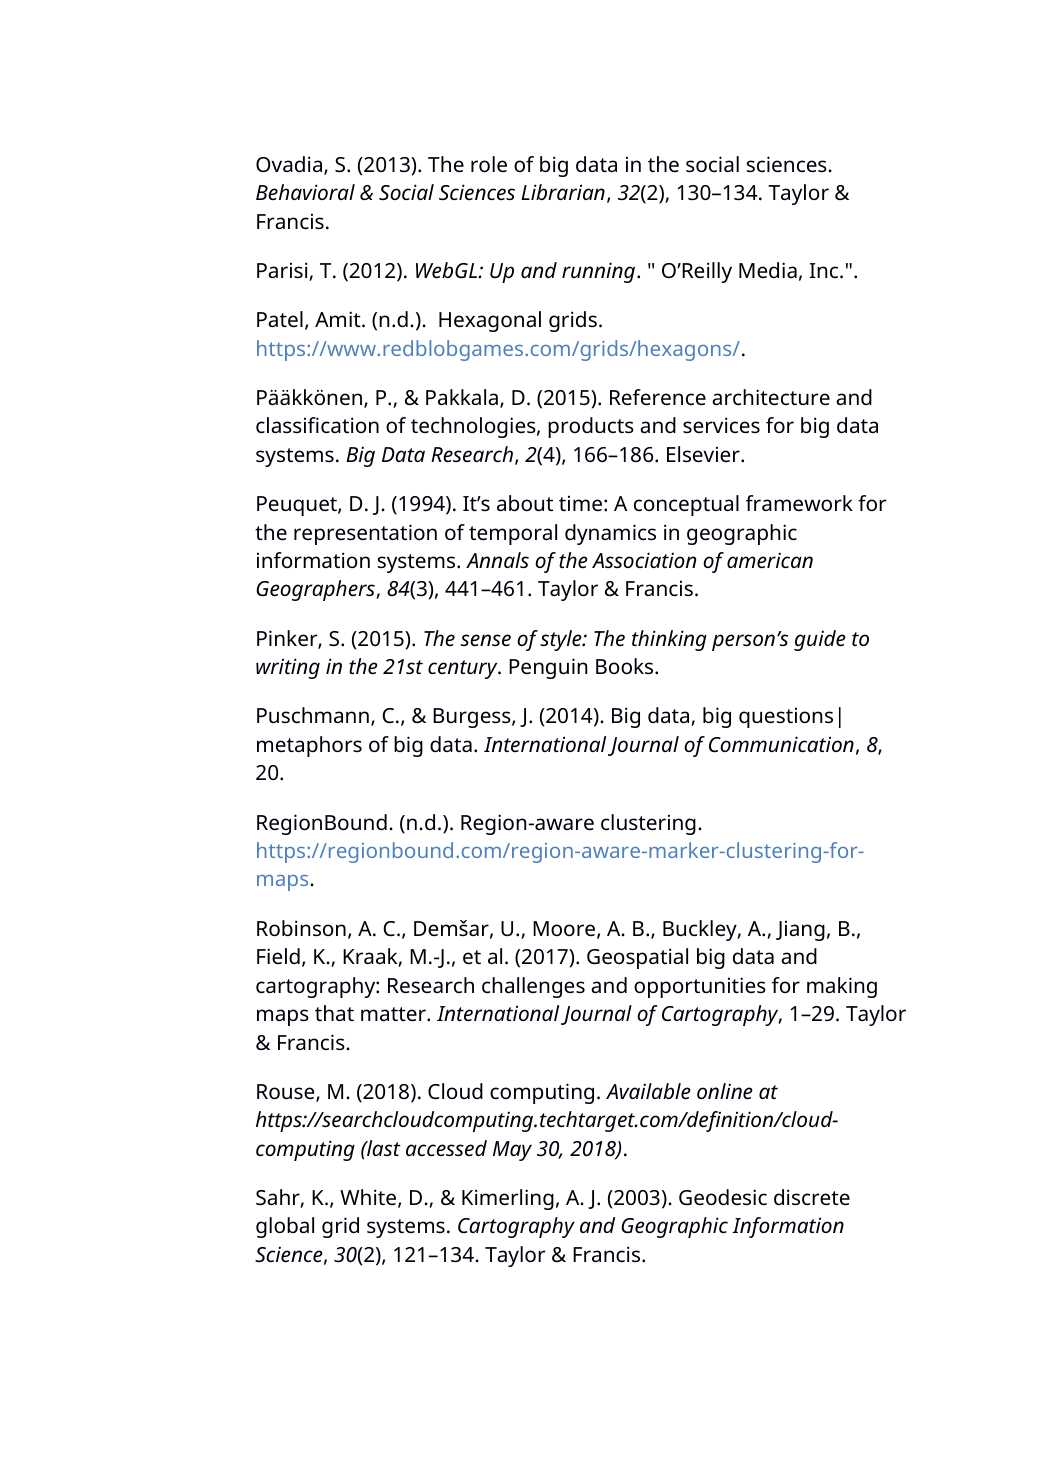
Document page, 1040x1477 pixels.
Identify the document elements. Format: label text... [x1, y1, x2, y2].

text Parisi, T. (2012). WebGL: Up and running. " O’Reilly Media, Inc.". [255, 256, 910, 284]
text Puschmann, C., & Burgess, J. (2014). Big data, big questions| metaphors of big data. International Journal of Communication, 8, 20. [255, 702, 910, 787]
text Peuquet, D. J. (1994). It’s about time: A conceptual framework for the representation of temporal dynamics in geographic information systems. Annals of the Association of american Geographers, 84(3), 441–461. Taylor & Francis. [255, 489, 910, 603]
text Sahr, K., White, D., & Kimerling, A. J. (2003). Geodesic discrete global grid systems. Cartography and Geographic Information Science, 30(2), 121–134. Taylor & Francis. [255, 1183, 910, 1268]
text Rouse, M. (2018). Cloud computing. Available online at https://searchcloudcomputing.techtarget.com/definition/cloud-computing (last accessed May 30, 2018). [255, 1077, 910, 1162]
text Robinson, A. C., Demšar, U., Moore, A. B., Buckley, A., Jiang, B., Field, K., Kraak, M.-J., et al. (2017). Geospatial big data and cartography: Research challenges and opportunities for making maps that matter. International Journal of Cartography, 1–29. Taylor & Francis. [255, 914, 910, 1056]
text Patel, Amit. (n.d.). Hexagonal grids. https://www.redblobgames.com/grids/hexagons/. [255, 305, 910, 362]
text Pääkkönen, P., & Pakkala, D. (2015). Reference architecture and classification of technologies, products and services for big data systems. Big Data Research, 2(4), 166–186. Elsevier. [255, 383, 910, 468]
text Ovadia, S. (2013). The role of big data in the social sciences. Behavioral & Social Sciences Librarian, 32(2), 130–134. Taylor & Francis. [255, 150, 910, 235]
text Pinker, S. (2015). The sense of style: The thinking person’s guide to writing in the 21st century. Penguin Books. [255, 624, 910, 681]
text RegionBound. (n.d.). Region-aware clustering. https://regionbound.com/region-aware-marker-clustering-for-maps. [255, 808, 910, 893]
